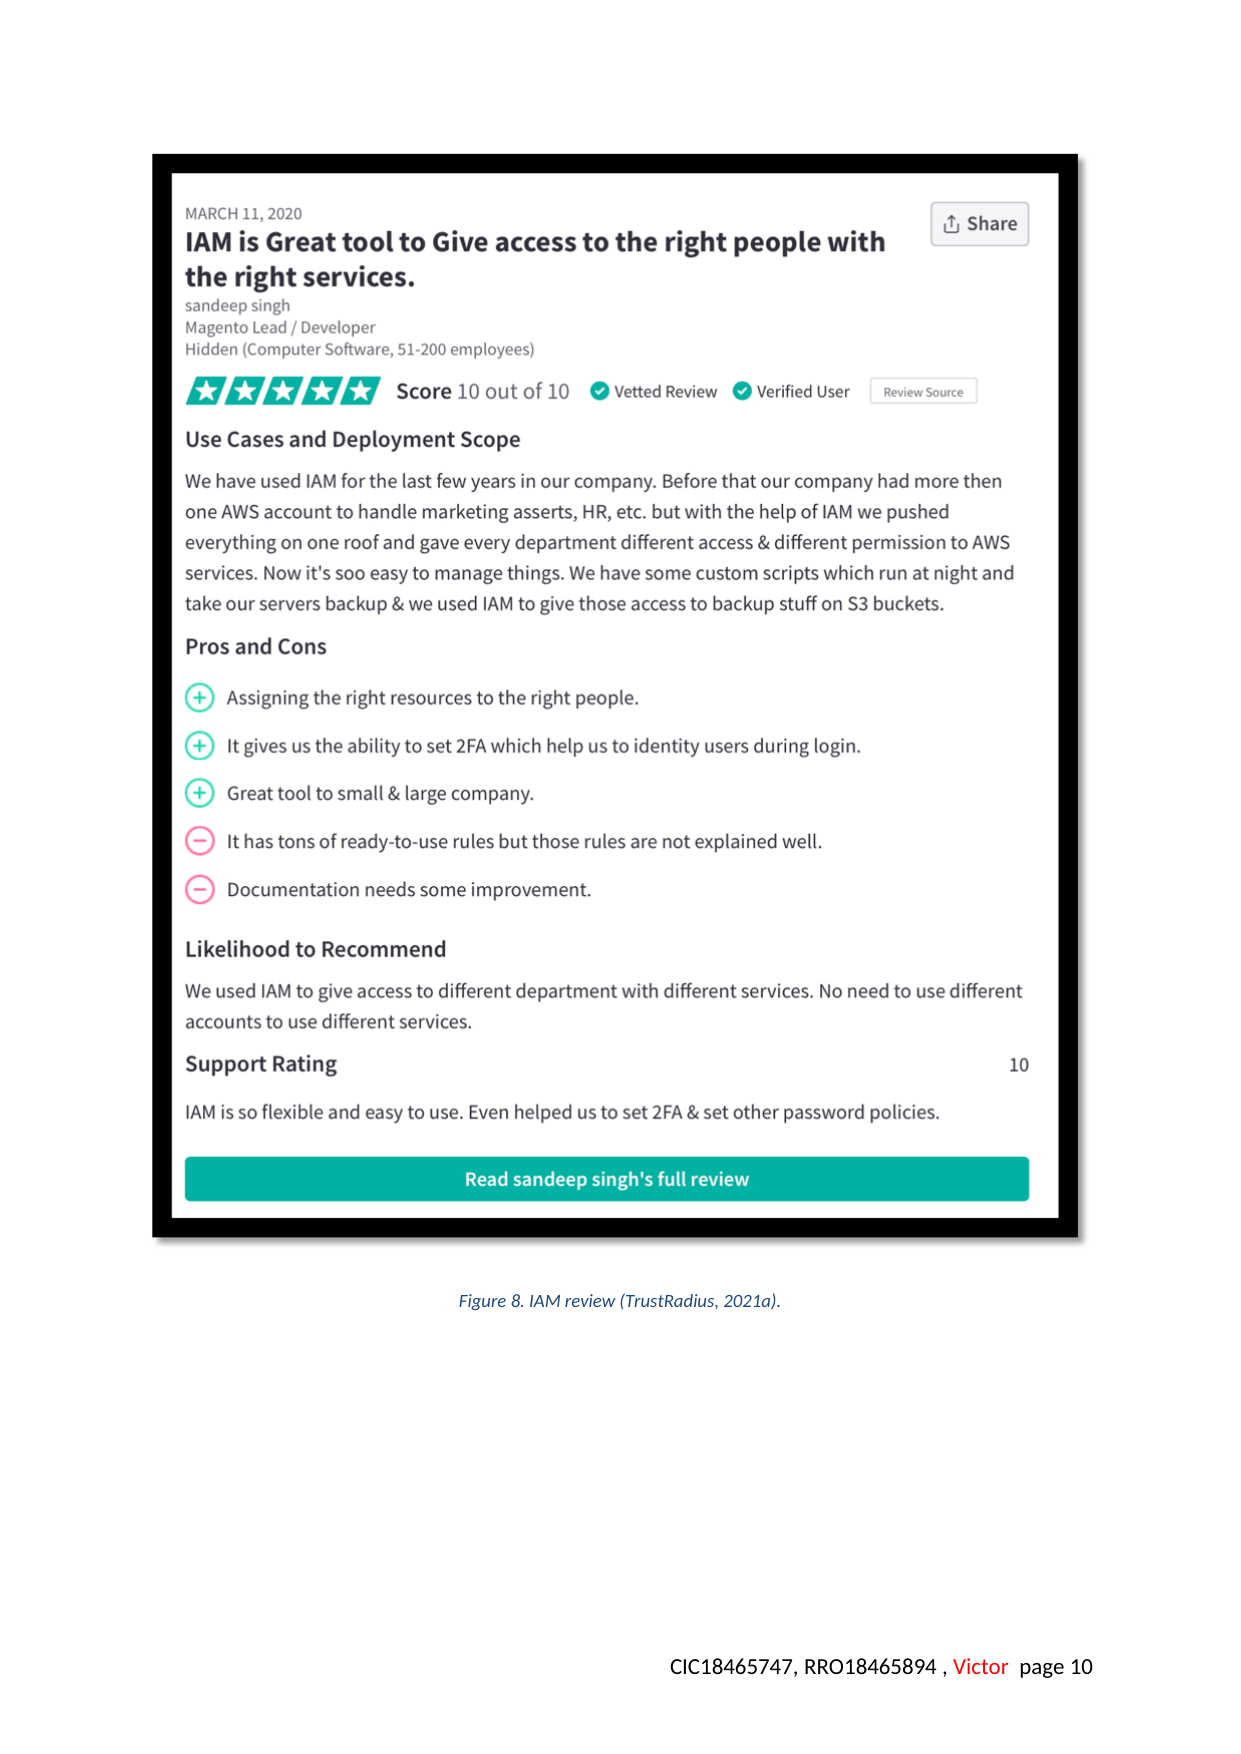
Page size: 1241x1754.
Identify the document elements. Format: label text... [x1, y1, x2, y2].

picture [147, 147, 1093, 1254]
